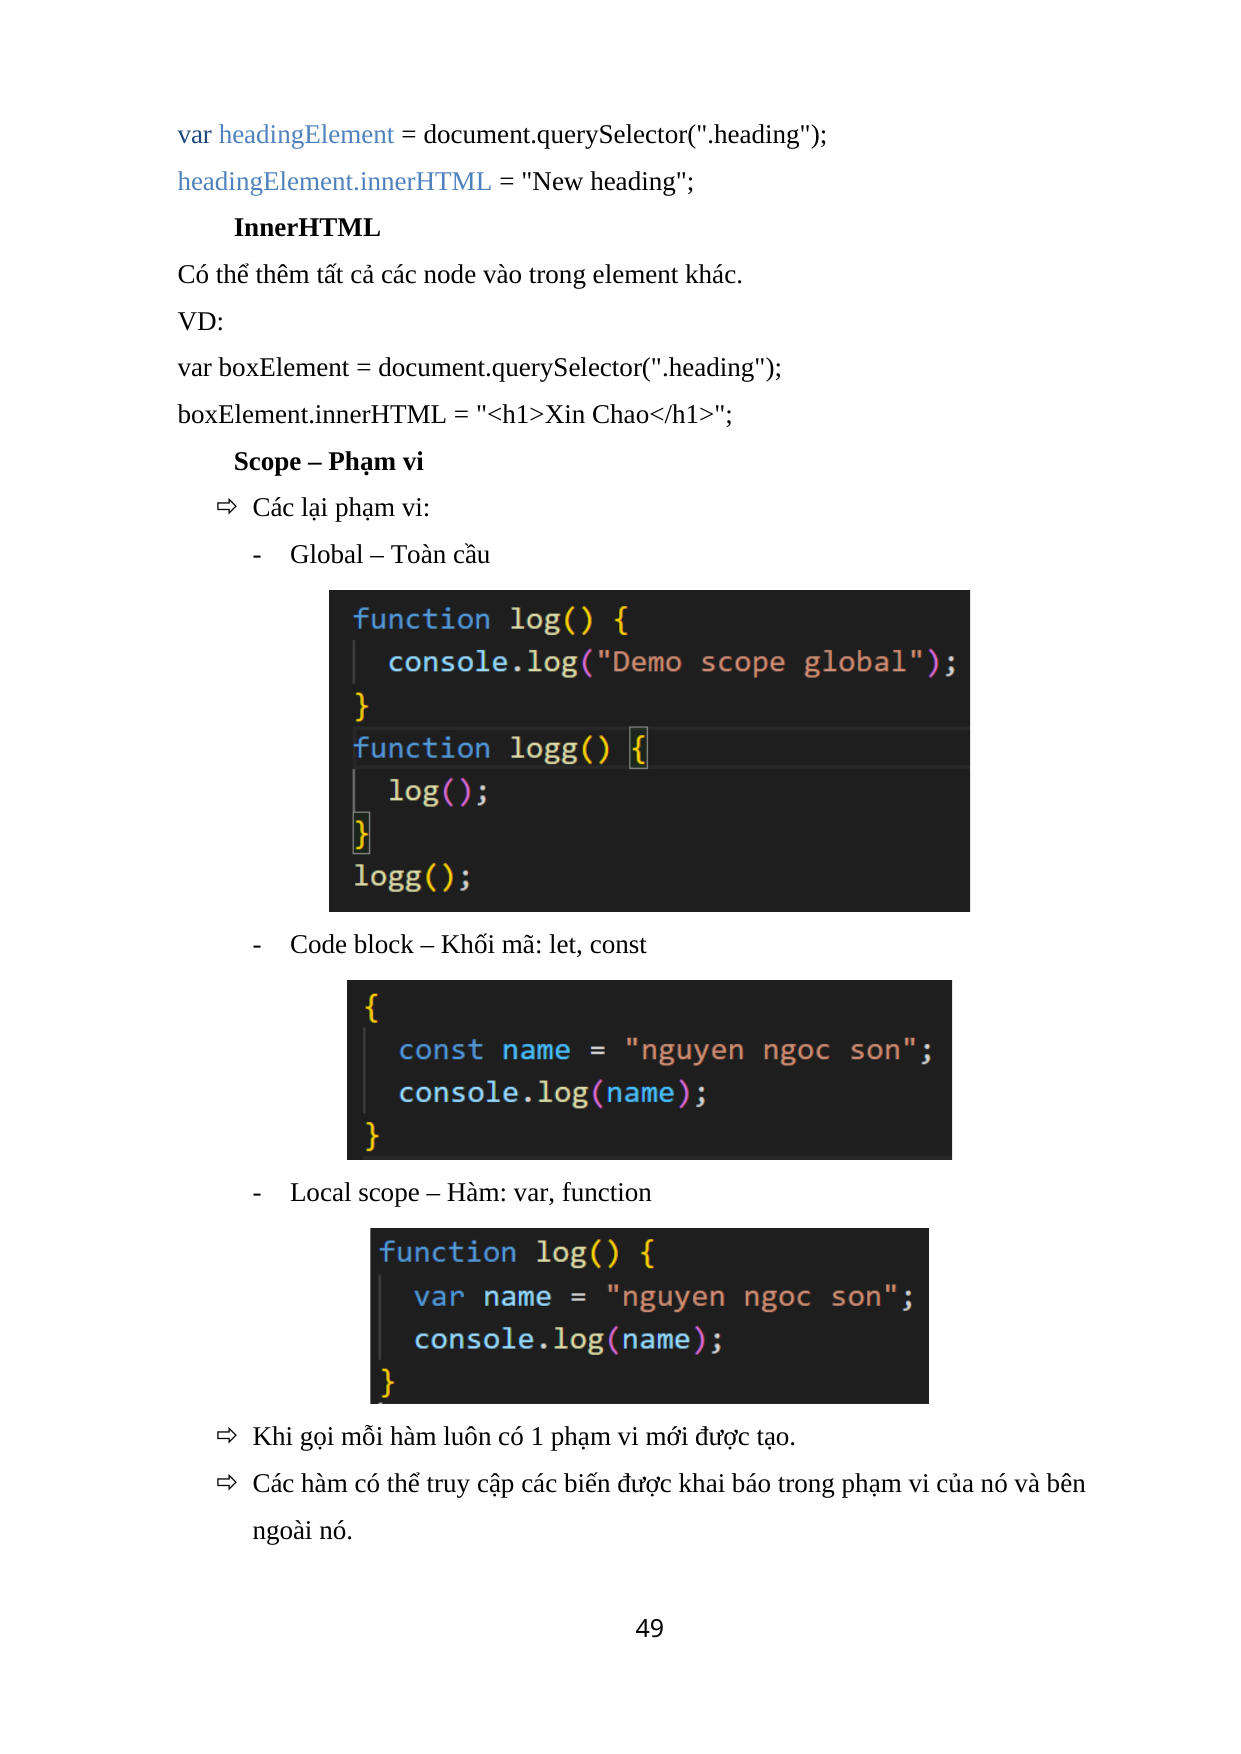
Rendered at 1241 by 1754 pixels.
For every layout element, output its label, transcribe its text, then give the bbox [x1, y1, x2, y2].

list Các hàm có thể truy cập các biến được khai báo trong phạm vi của nó và bên ngoài nó. [215, 1467, 1122, 1545]
picture [370, 1228, 929, 1404]
list Code block – Khối mã: let, const [252, 928, 1122, 960]
text Có thể thêm tất cả các node vào trong element khác. [177, 258, 1122, 289]
list Global – Toàn cầu [252, 538, 1122, 569]
list Local scope – Hàm: var, function [252, 1176, 1122, 1207]
list Các lại phạm vi: [215, 491, 1122, 523]
text VD: [177, 305, 1122, 336]
text var headingElement = document.querySelector(".heading"); [177, 118, 1122, 149]
text var boxElement = document.querySelector(".heading"); [177, 351, 1122, 383]
picture [329, 590, 971, 912]
text Scope – Phạm vi [177, 445, 1122, 476]
text boxElement.innerHTML = "<h1>Xin Chao</h1>"; [177, 398, 1122, 429]
list Khi gọi mỗi hàm luôn có 1 phạm vi mới được tạo. [215, 1420, 1122, 1451]
picture [347, 980, 953, 1160]
text headingElement.innerHTML = "New heading"; [177, 165, 1122, 196]
text InnerHTML [177, 211, 1122, 243]
